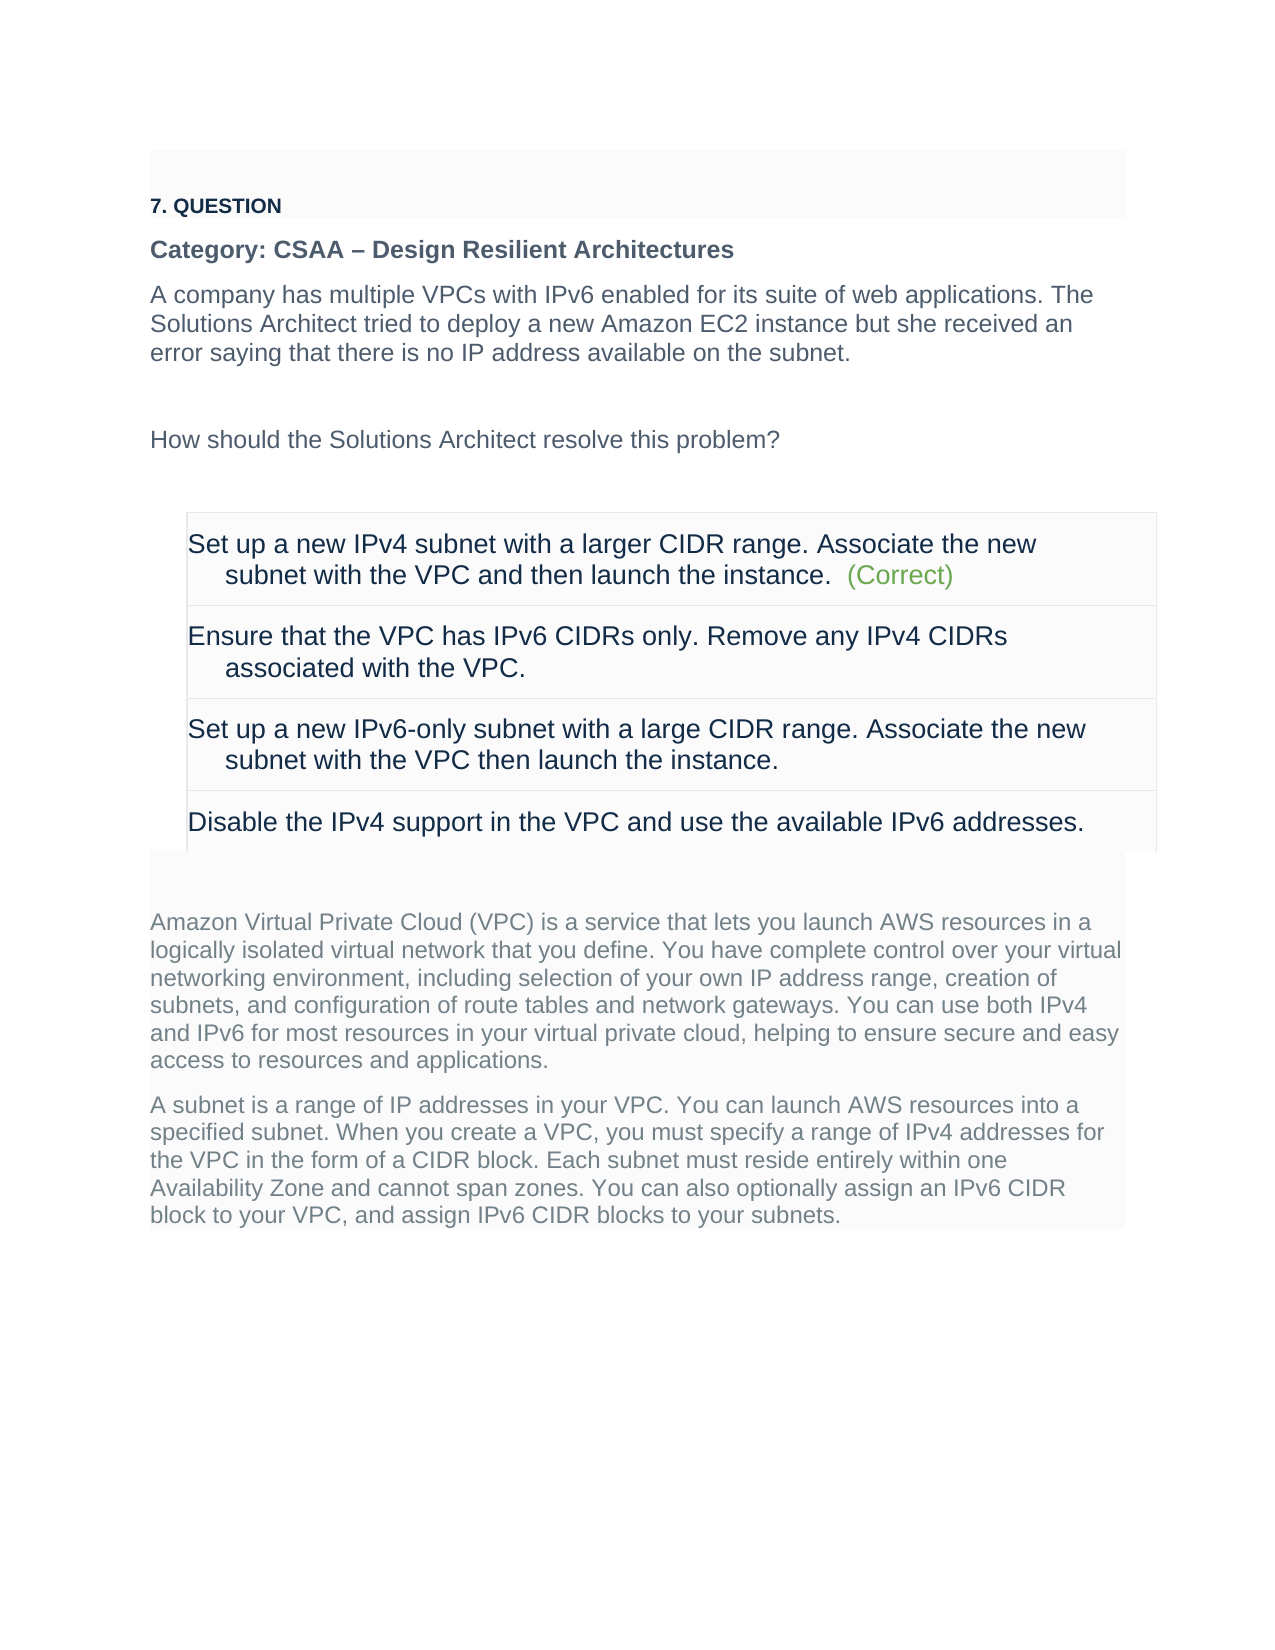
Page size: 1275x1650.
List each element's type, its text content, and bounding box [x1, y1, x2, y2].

text A company has multiple VPCs with IPv6 enabled for its suite of web applications. The Solutions Architect tried to deploy a new Amazon EC2 instance but she received an error saying that there is no IP address available on the subnet. [150, 280, 1125, 367]
text How should the Solutions Architect resolve this problem? [150, 425, 1125, 454]
text Category: CSAA – Design Resilient Architectures [150, 235, 1125, 264]
text 7. QUESTION [150, 194, 1125, 218]
list Set up a new IPv4 subnet with a larger CIDR range. Associate the new subnet with the VPC and then launch the instance. (Correct) [188, 513, 1156, 605]
list Set up a new IPv6-only subnet with a large CIDR range. Associate the new subnet with the VPC then launch the instance. [188, 699, 1156, 790]
list Ensure that the VPC has IPv6 CIDRs only. Remove any IPv4 CIDRs associated with the VPC. [188, 606, 1156, 697]
list Disable the IPv4 support in the VPC and use the available IPv6 addresses. [188, 791, 1156, 852]
text A subnet is a range of IP addresses in your VPC. You can launch AWS resources into a specified subnet. When you create a VPC, you must specify a range of IPv4 addresses for the VPC in the form of a CIDR block. Each subnet must reside entirely within one Availability Zone and cannot span zones. You can also optionally assign an IPv6 CIDR block to your VPC, and assign IPv6 CIDR blocks to your subnets. [150, 1091, 1125, 1229]
text Amazon Virtual Private Cloud (VPC) is a service that lets you launch AWS resources in a logically isolated virtual network that you define. You have complete control over your virtual networking environment, including selection of your own IP address range, creation of subnets, and configuration of route tables and network gateways. You can use both IPv4 and IPv6 for most resources in your virtual private cloud, helping to ensure secure and easy access to resources and applications. [150, 908, 1125, 1074]
